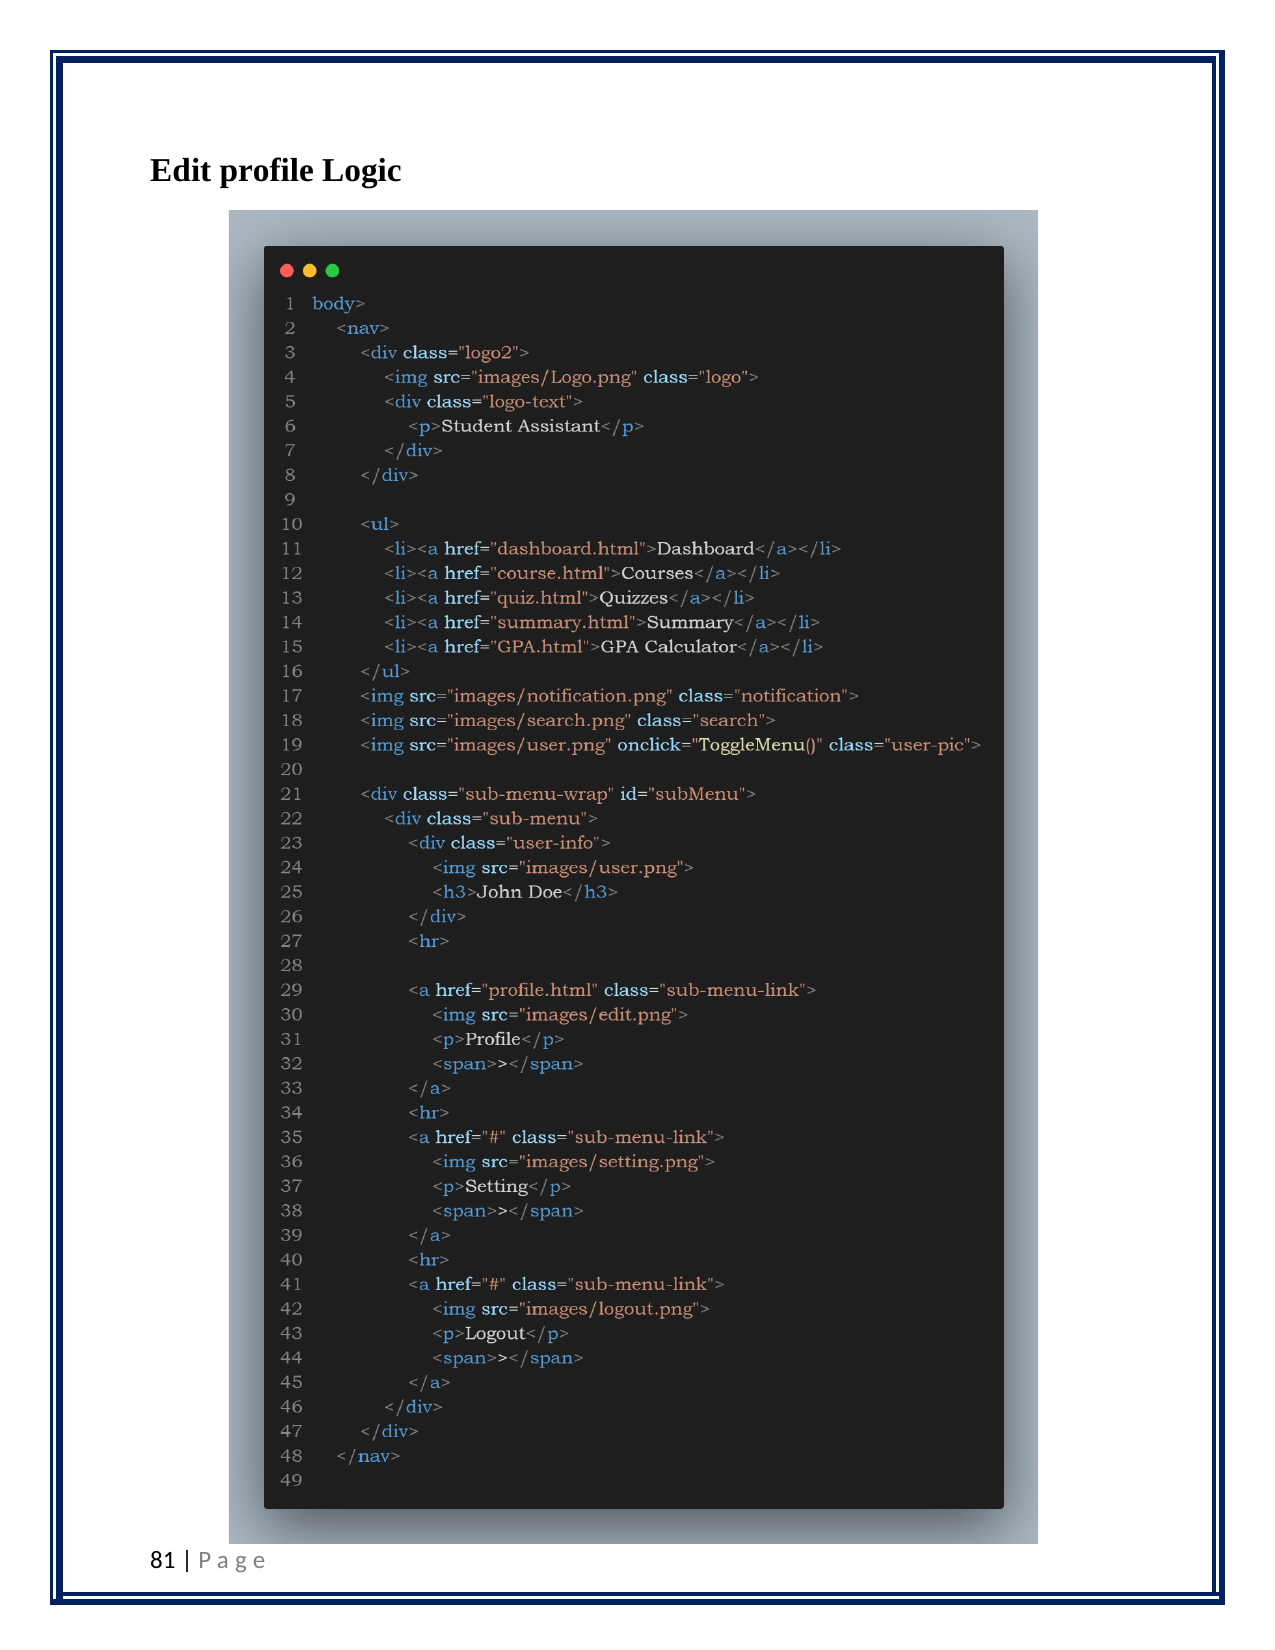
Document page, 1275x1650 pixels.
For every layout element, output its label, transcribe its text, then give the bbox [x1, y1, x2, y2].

picture [228, 210, 1039, 1544]
subtitle Edit profile Logic [150, 150, 1125, 265]
